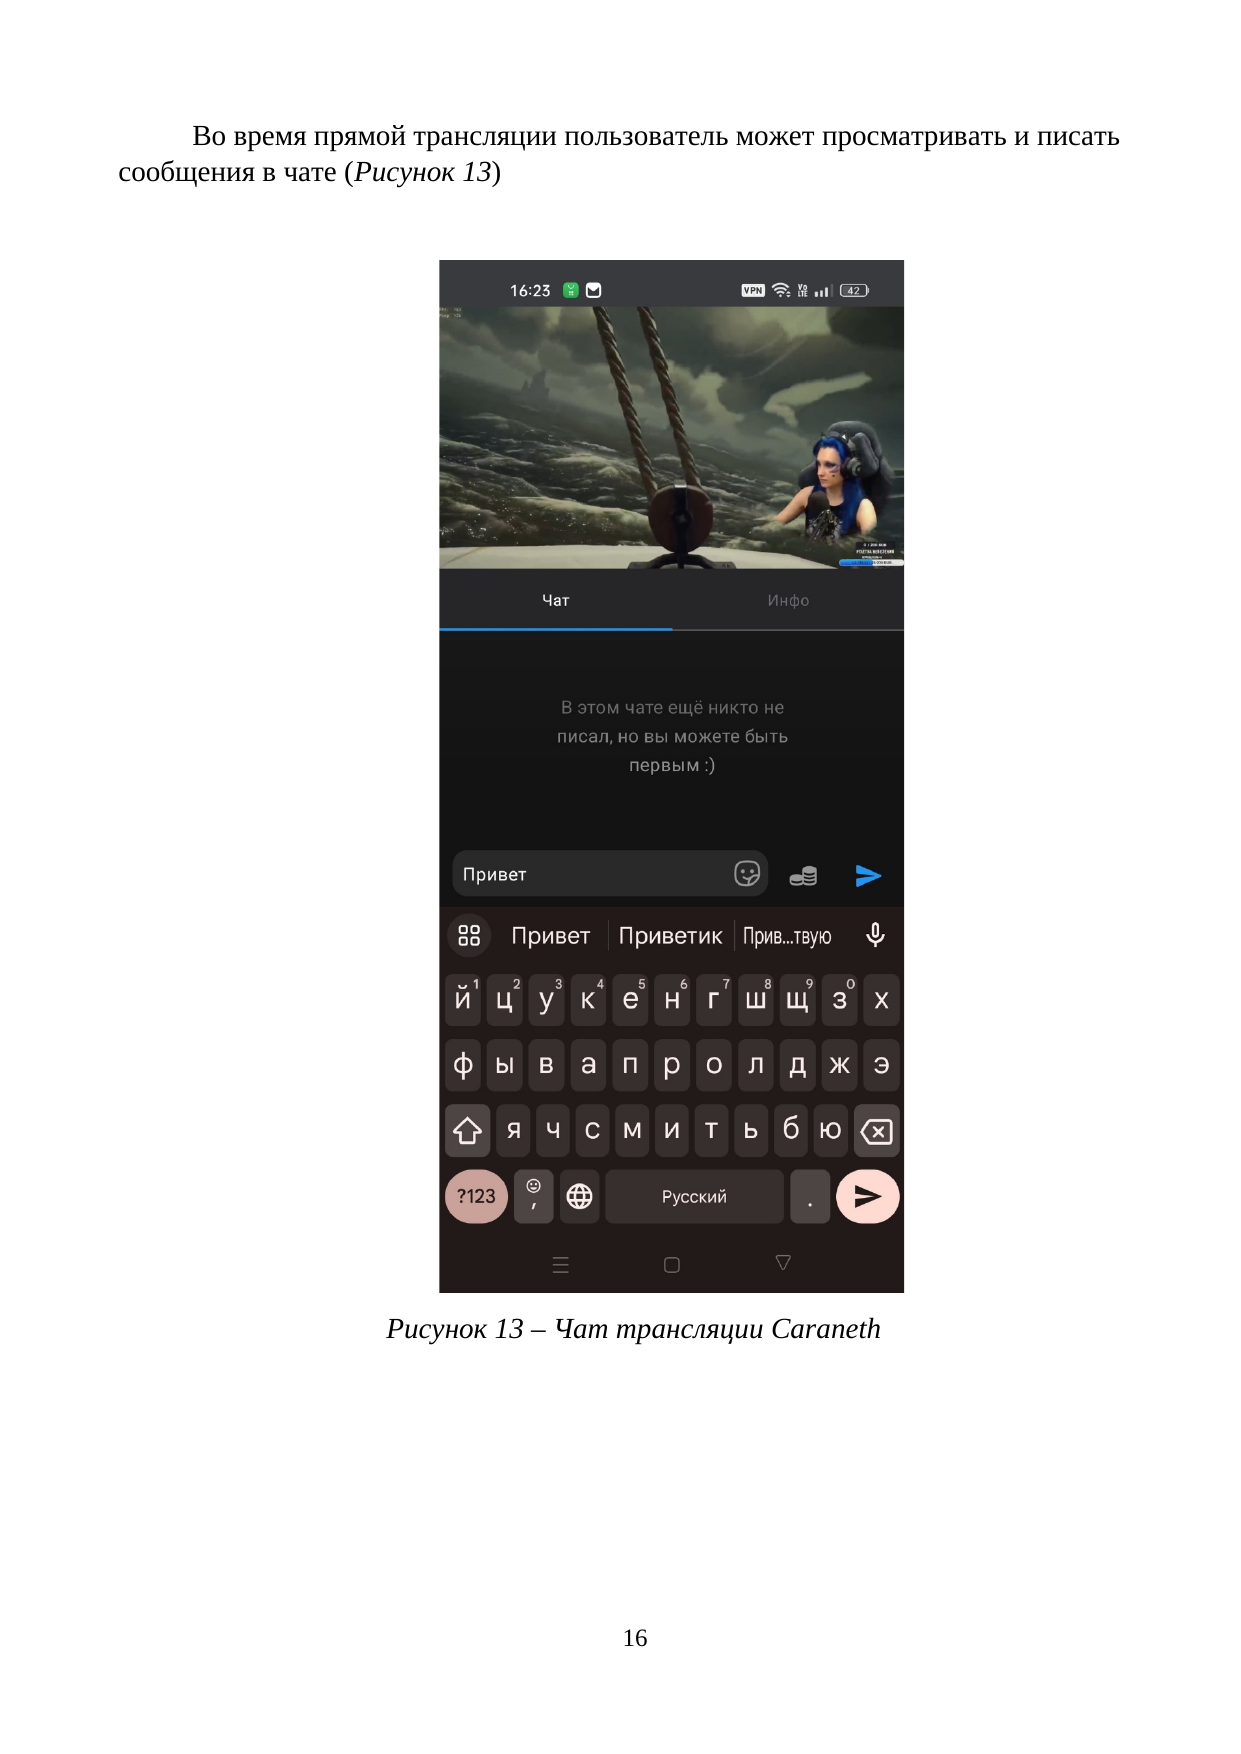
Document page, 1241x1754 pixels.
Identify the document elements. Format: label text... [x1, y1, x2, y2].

text Рисунок 13 – Чат трансляции Caraneth [118, 1311, 1152, 1345]
text Во время прямой трансляции пользователь может просматривать и писать сообщения в чате (Рисунок 13) [118, 118, 1152, 188]
picture [439, 260, 905, 1293]
